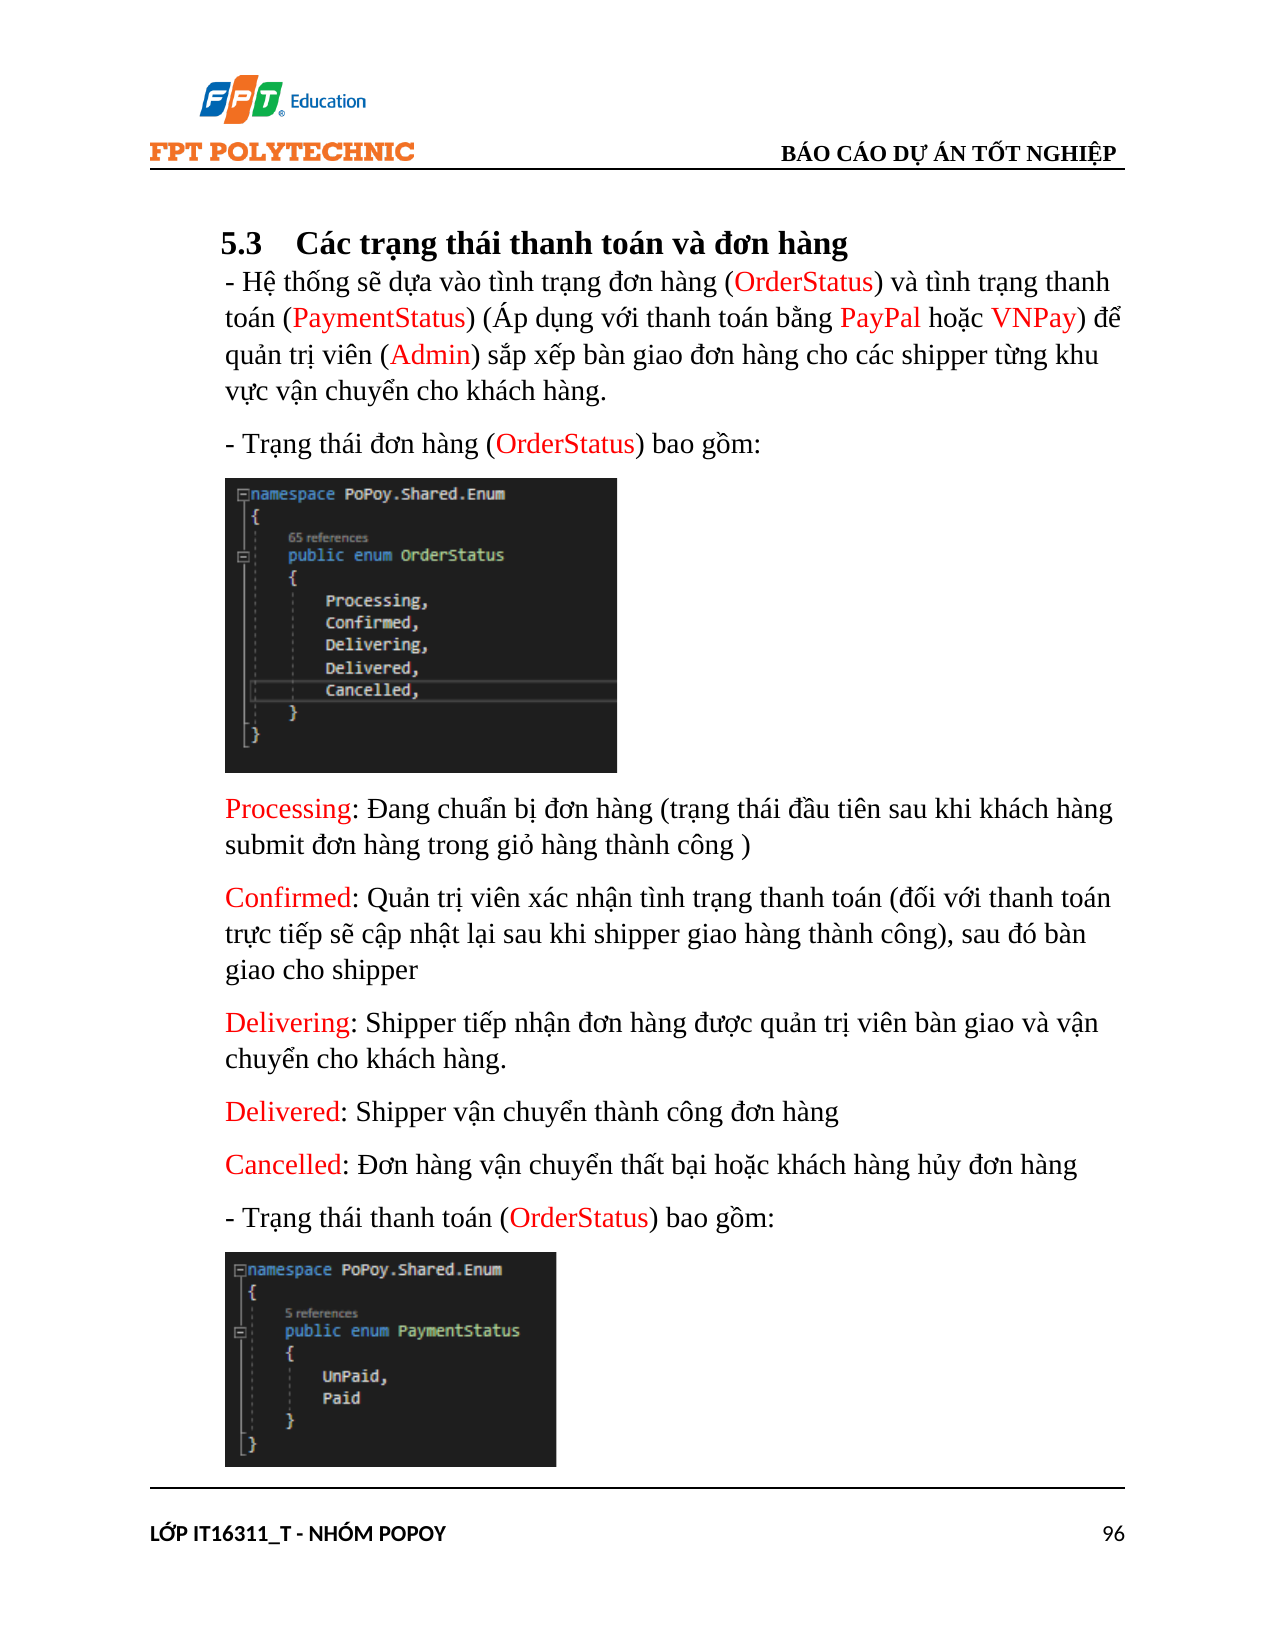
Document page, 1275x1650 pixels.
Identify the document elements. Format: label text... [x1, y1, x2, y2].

subtitle Các trạng thái thanh toán và đơn hàng [220, 223, 1125, 261]
text - Trạng thái thanh toán (OrderStatus) bao gồm: [225, 1200, 1125, 1233]
text Confirmed: Quản trị viên xác nhận tình trạng thanh toán (đối với thanh toán trực tiếp sẽ cập nhật lại sau khi shipper giao hàng thành công), sau đó bàn giao cho shipper [225, 880, 1125, 986]
text Delivered: Shipper vận chuyển thành công đơn hàng [225, 1094, 1125, 1128]
text - Hệ thống sẽ dựa vào tình trạng đơn hàng (OrderStatus) và tình trạng thanh toán (PaymentStatus) (Áp dụng với thanh toán bằng PayPal hoặc VNPay) để quản trị viên (Admin) sắp xếp bàn giao đơn hàng cho các shipper từng khu vực vận chuyển cho khách hàng. [225, 264, 1125, 406]
text Cancelled: Đơn hàng vận chuyển thất bại hoặc khách hàng hủy đơn hàng [225, 1147, 1125, 1181]
text Processing: Đang chuẩn bị đơn hàng (trạng thái đầu tiên sau khi khách hàng submit đơn hàng trong giỏ hàng thành công ) [225, 791, 1125, 861]
picture [150, 75, 415, 161]
text - Trạng thái đơn hàng (OrderStatus) bao gồm: [225, 426, 1125, 459]
picture [225, 1252, 557, 1467]
picture [225, 478, 618, 773]
text Delivering: Shipper tiếp nhận đơn hàng được quản trị viên bàn giao và vận chuyển cho khách hàng. [225, 1005, 1125, 1075]
